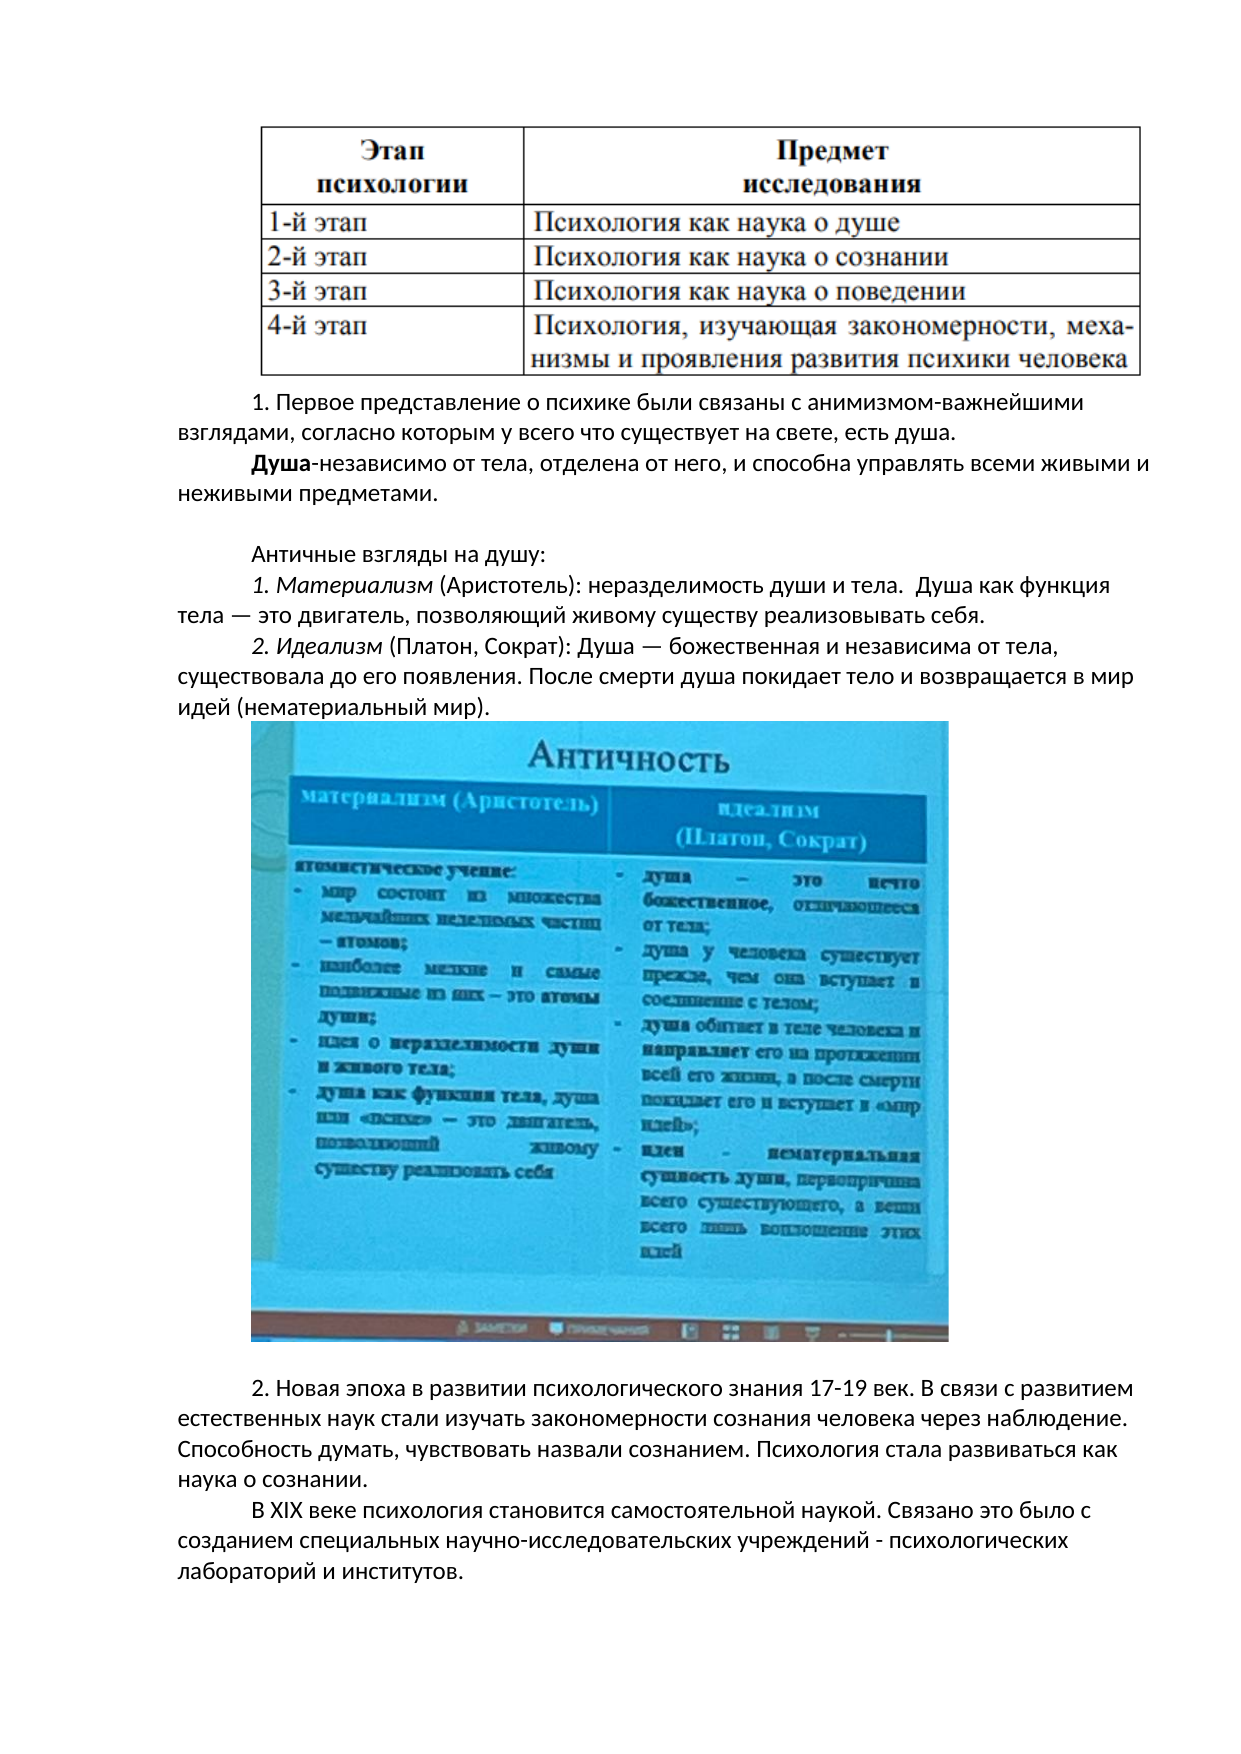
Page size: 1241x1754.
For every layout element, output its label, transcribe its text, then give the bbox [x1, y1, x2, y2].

text Душа-независимо от тела, отделена от него, и способна управлять всеми живыми и неживыми предметами. [177, 447, 1152, 508]
text 2. Идеализм (Платон, Сократ): Душа — божественная и независима от тела, существовала до его появления. После смерти душа покидает тело и возвращается в мир идей (нематериальный мир). [177, 630, 1152, 722]
text В XIX веке психология становится самостоятельной наукой. Связано это было с созданием специальных научно-исследовательских учреждений - психологических лабораторий и институтов. [177, 1494, 1152, 1586]
text 1. Первое представление о психике были связаны с анимизмом-важнейшими взглядами, согласно которым у всего что существует на свете, есть душа. [177, 386, 1152, 447]
picture [251, 118, 1151, 386]
picture [251, 721, 949, 1342]
text Античные взгляды на душу: [177, 538, 1152, 569]
text 2. Новая эпоха в развитии психологического знания 17-19 век. В связи с развитием естественных наук стали изучать закономерности сознания человека через наблюдение. Способность думать, чувствовать назвали сознанием. Психология стала развиваться как наука о сознании. [177, 1372, 1152, 1494]
text 1. Материализм (Аристотель): неразделимость души и тела. Душа как функция тела — это двигатель, позволяющий живому существу реализовывать себя. [177, 569, 1152, 630]
